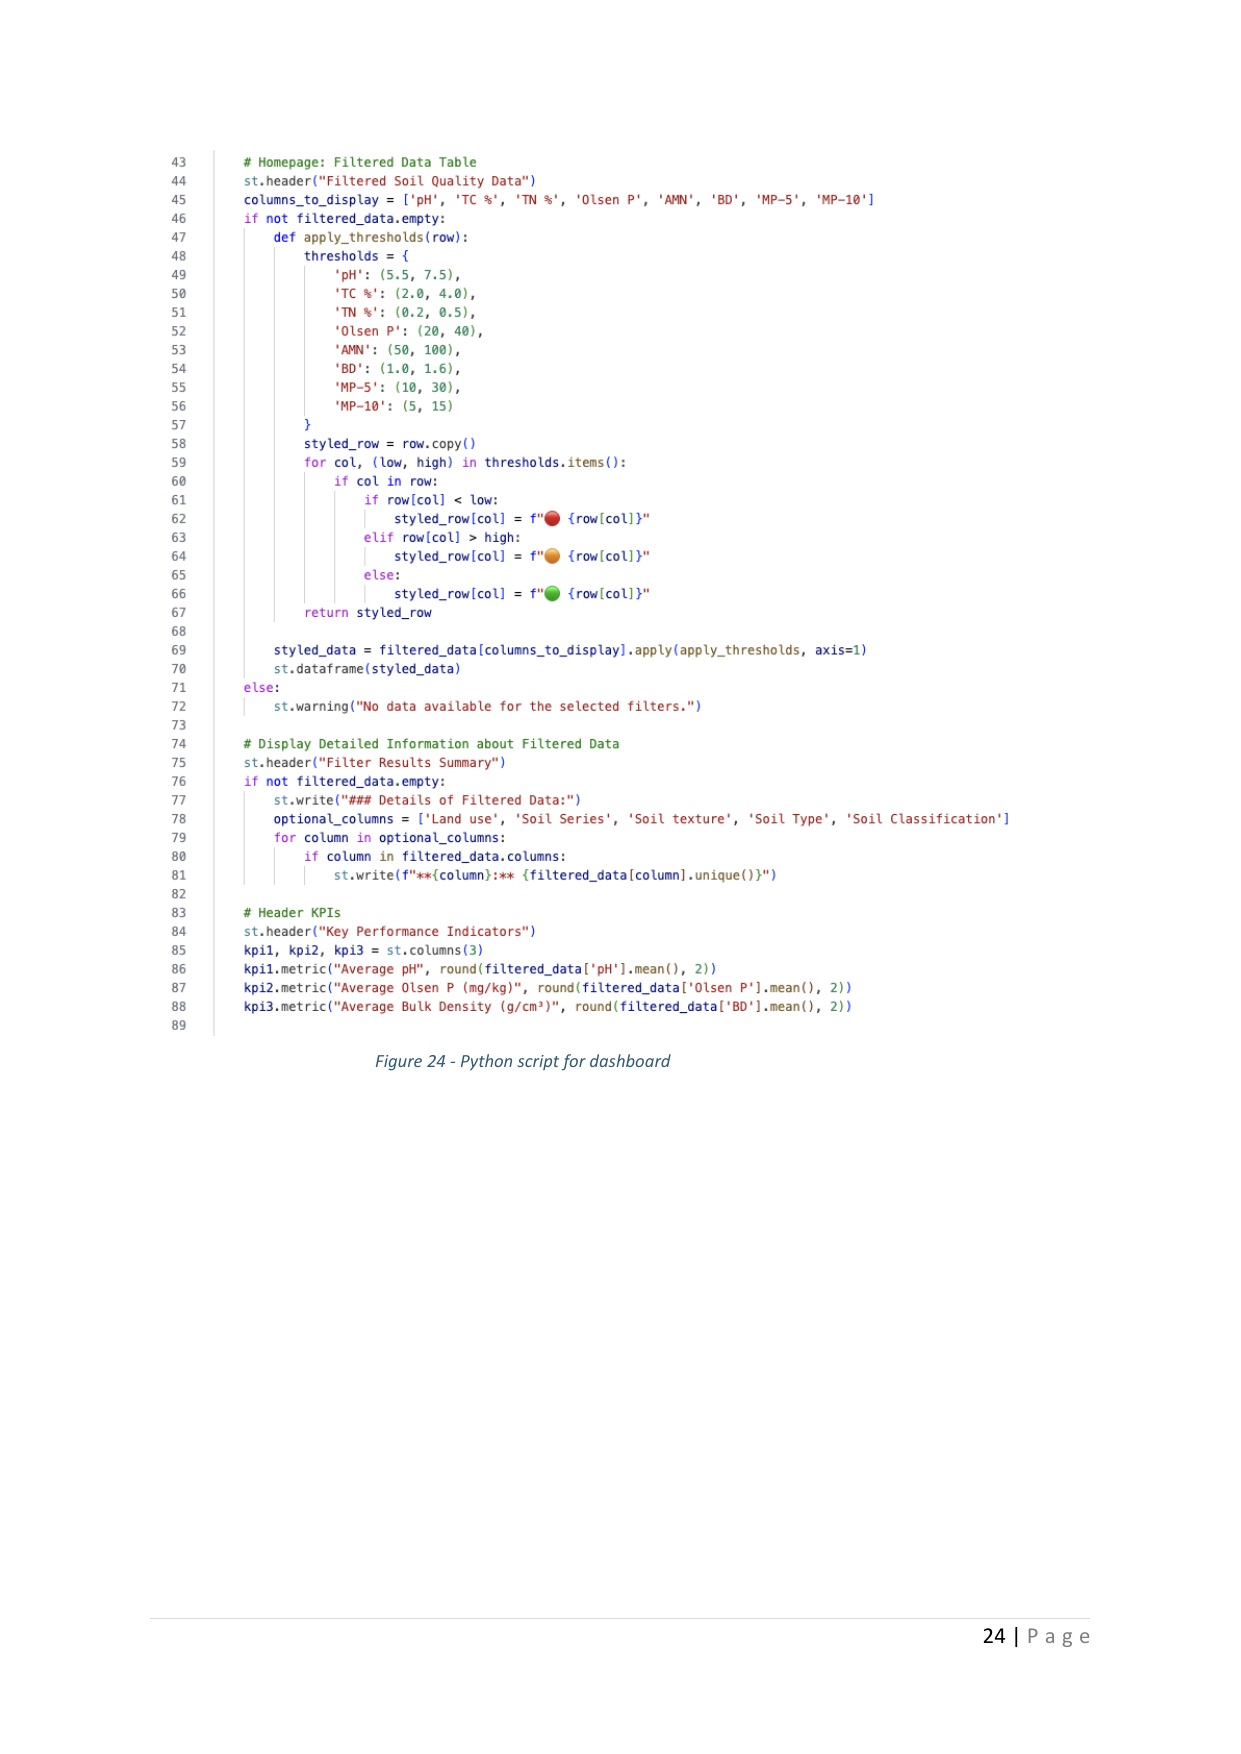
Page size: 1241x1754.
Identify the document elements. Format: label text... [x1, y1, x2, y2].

text Figure 24 - Python script for dashboard [300, 1049, 1090, 1072]
picture [150, 150, 1017, 1036]
